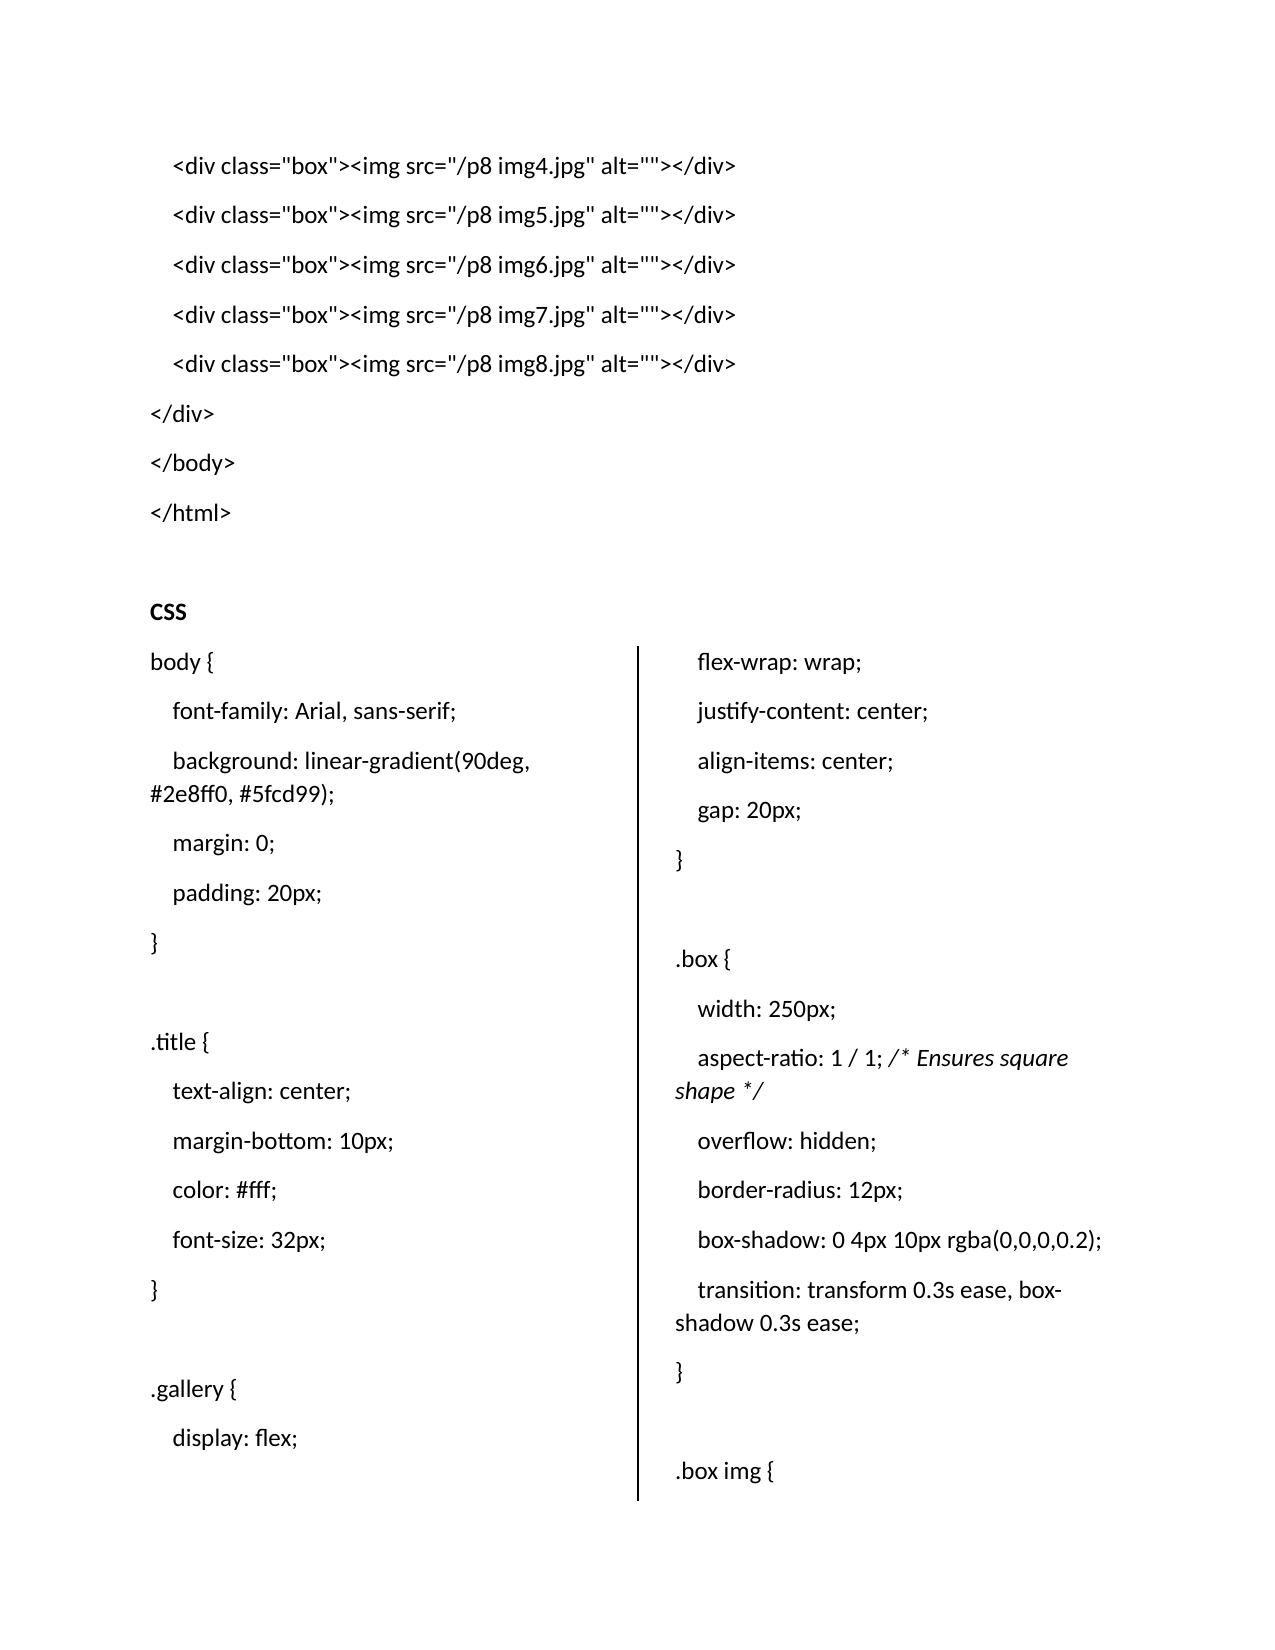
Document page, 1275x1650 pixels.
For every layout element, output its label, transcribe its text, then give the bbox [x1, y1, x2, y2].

text background: linear-gradient(90deg, #2e8ff0, #5fcd99); [150, 745, 600, 808]
text margin: 0; [150, 827, 600, 858]
text <div class="box"><img src="/p8 img8.jpg" alt=""></div> [150, 348, 1125, 379]
text <div class="box"><img src="/p8 img6.jpg" alt=""></div> [150, 249, 1125, 280]
text overflow: hidden; [675, 1125, 1125, 1156]
text </html> [150, 497, 1125, 528]
text gap: 20px; [675, 794, 1125, 825]
text align-items: center; [675, 745, 1125, 776]
text <div class="box"><img src="/p8 img5.jpg" alt=""></div> [150, 199, 1125, 230]
text } [675, 1356, 1125, 1387]
text text-align: center; [150, 1075, 600, 1106]
text .gallery { [150, 1373, 600, 1403]
text CSS [150, 596, 1125, 627]
text </div> [150, 398, 1125, 428]
text font-size: 32px; [150, 1224, 600, 1255]
text <div class="box"><img src="/p8 img4.jpg" alt=""></div> [150, 150, 1125, 181]
text .title { [150, 1026, 600, 1056]
text width: 250px; [675, 993, 1125, 1023]
text } [150, 1274, 600, 1304]
text padding: 20px; [150, 877, 600, 908]
text aspect-ratio: 1 / 1; /* Ensures square shape */ [675, 1042, 1125, 1106]
text transition: transform 0.3s ease, box-shadow 0.3s ease; [675, 1274, 1125, 1337]
text <div class="box"><img src="/p8 img7.jpg" alt=""></div> [150, 299, 1125, 329]
text body { [150, 646, 600, 676]
text justify-content: center; [675, 695, 1125, 726]
text .box img { [675, 1455, 1125, 1486]
text .box { [675, 943, 1125, 974]
text </body> [150, 447, 1125, 478]
text box-shadow: 0 4px 10px rgba(0,0,0,0.2); [675, 1224, 1125, 1255]
text font-family: Arial, sans-serif; [150, 695, 600, 726]
text } [150, 927, 600, 957]
text } [675, 844, 1125, 875]
text margin-bottom: 10px; [150, 1125, 600, 1156]
text border-radius: 12px; [675, 1174, 1125, 1205]
text flex-wrap: wrap; [675, 646, 1125, 676]
text display: flex; [150, 1422, 600, 1453]
text color: #fff; [150, 1174, 600, 1205]
